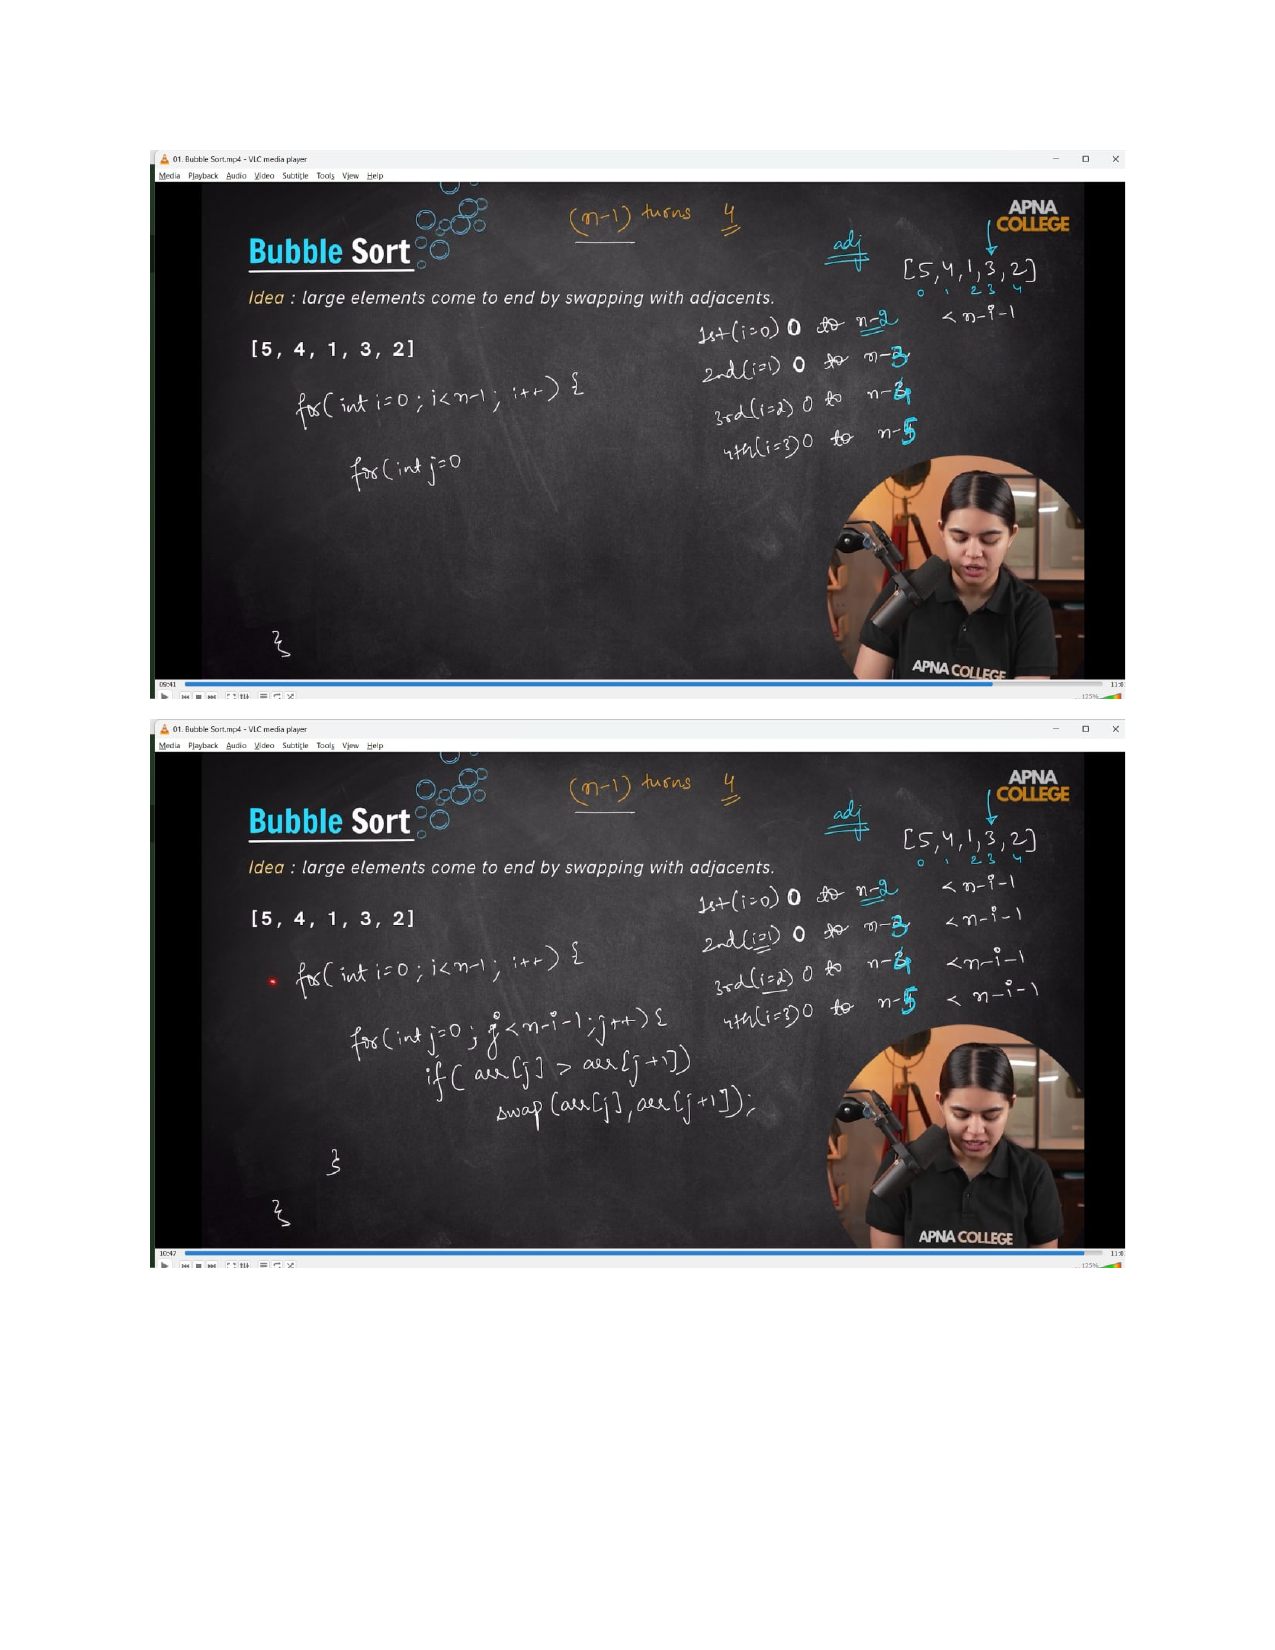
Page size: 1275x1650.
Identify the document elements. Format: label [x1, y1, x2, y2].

picture [150, 150, 1125, 699]
picture [150, 719, 1125, 1268]
